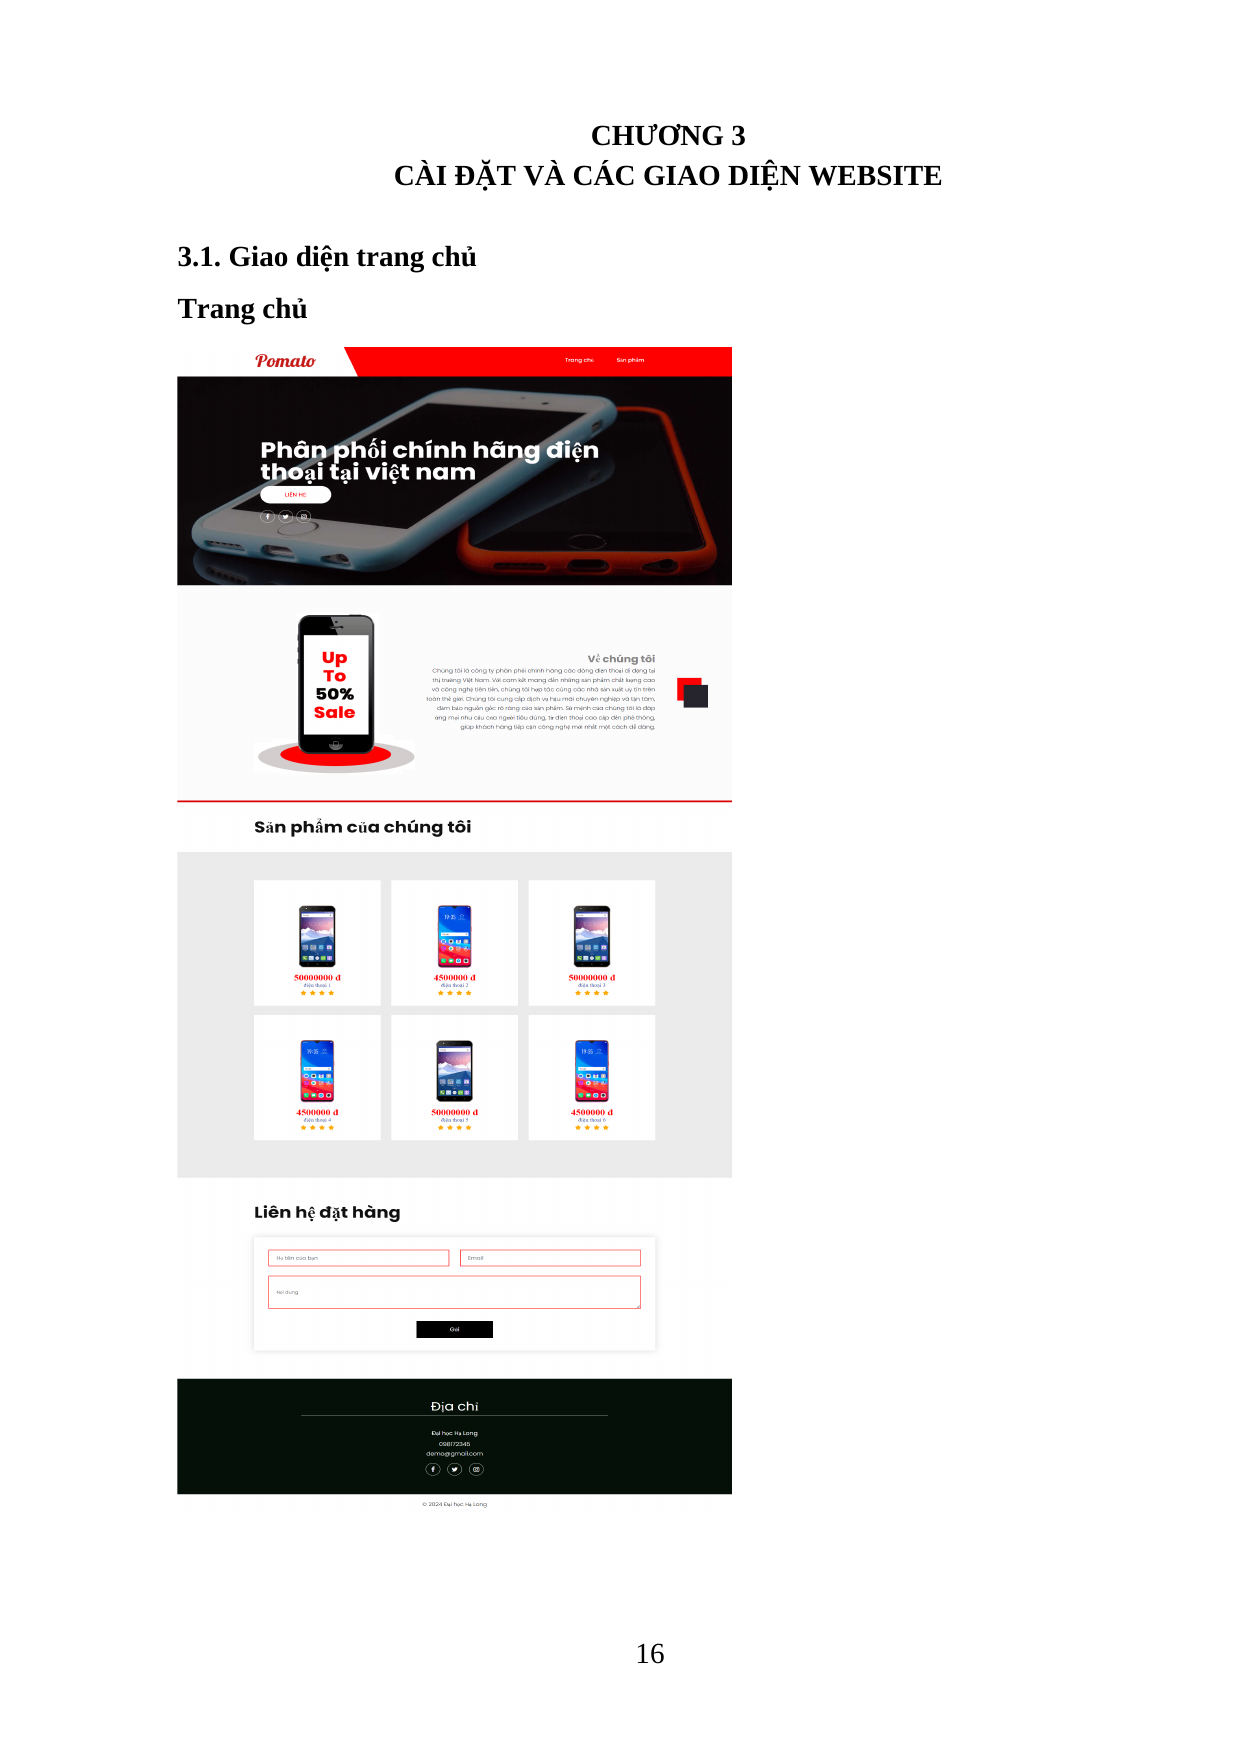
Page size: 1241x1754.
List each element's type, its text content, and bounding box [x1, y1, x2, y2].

text CHƯƠNG 3 [214, 118, 1122, 152]
text Trang chủ [177, 291, 1122, 325]
text 3.1. Giao diện trang chủ [177, 239, 1122, 272]
text CÀI ĐẶT VÀ CÁC GIAO DIỆN WEBSITE [214, 158, 1122, 192]
picture [177, 347, 732, 1514]
